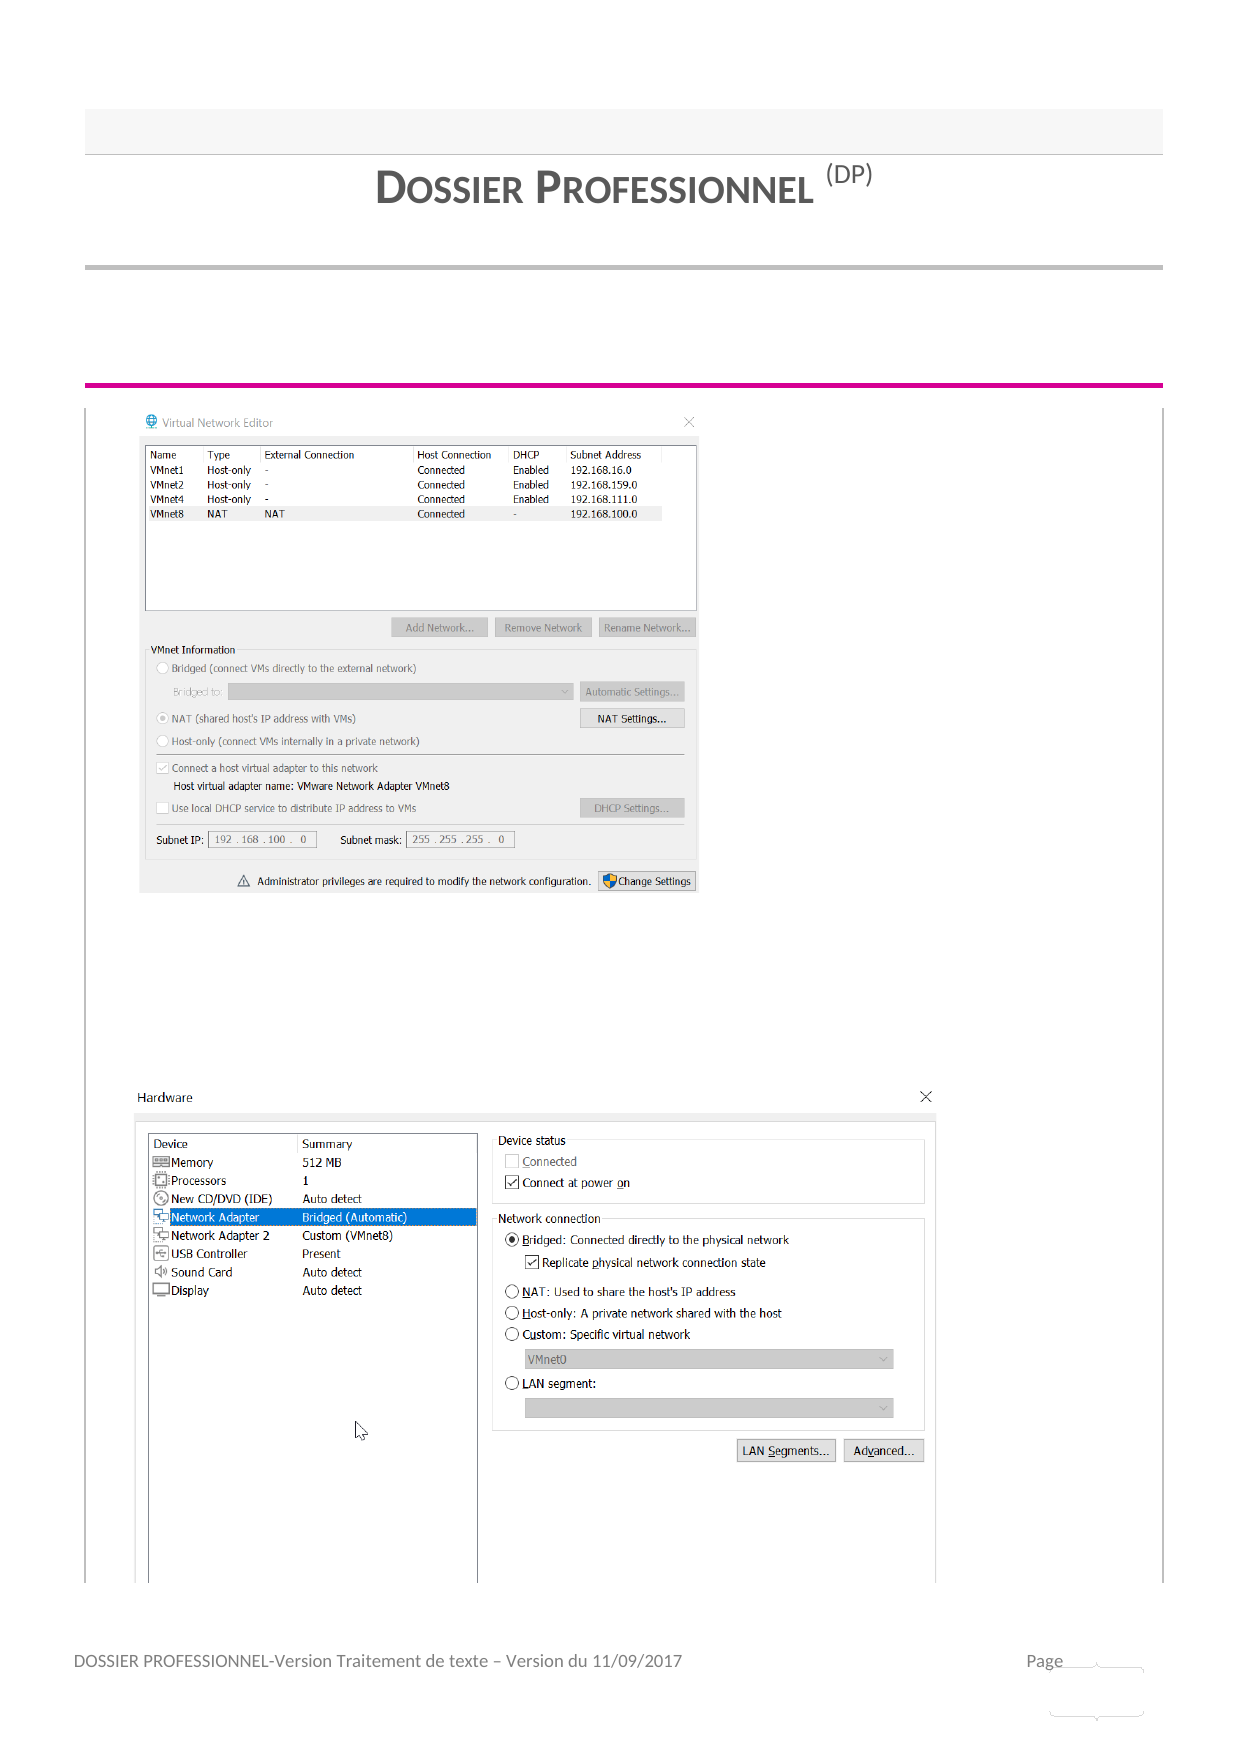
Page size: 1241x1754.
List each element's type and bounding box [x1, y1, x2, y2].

picture [133, 1085, 937, 1583]
table_cell [86, 408, 1162, 1582]
picture [139, 408, 700, 893]
